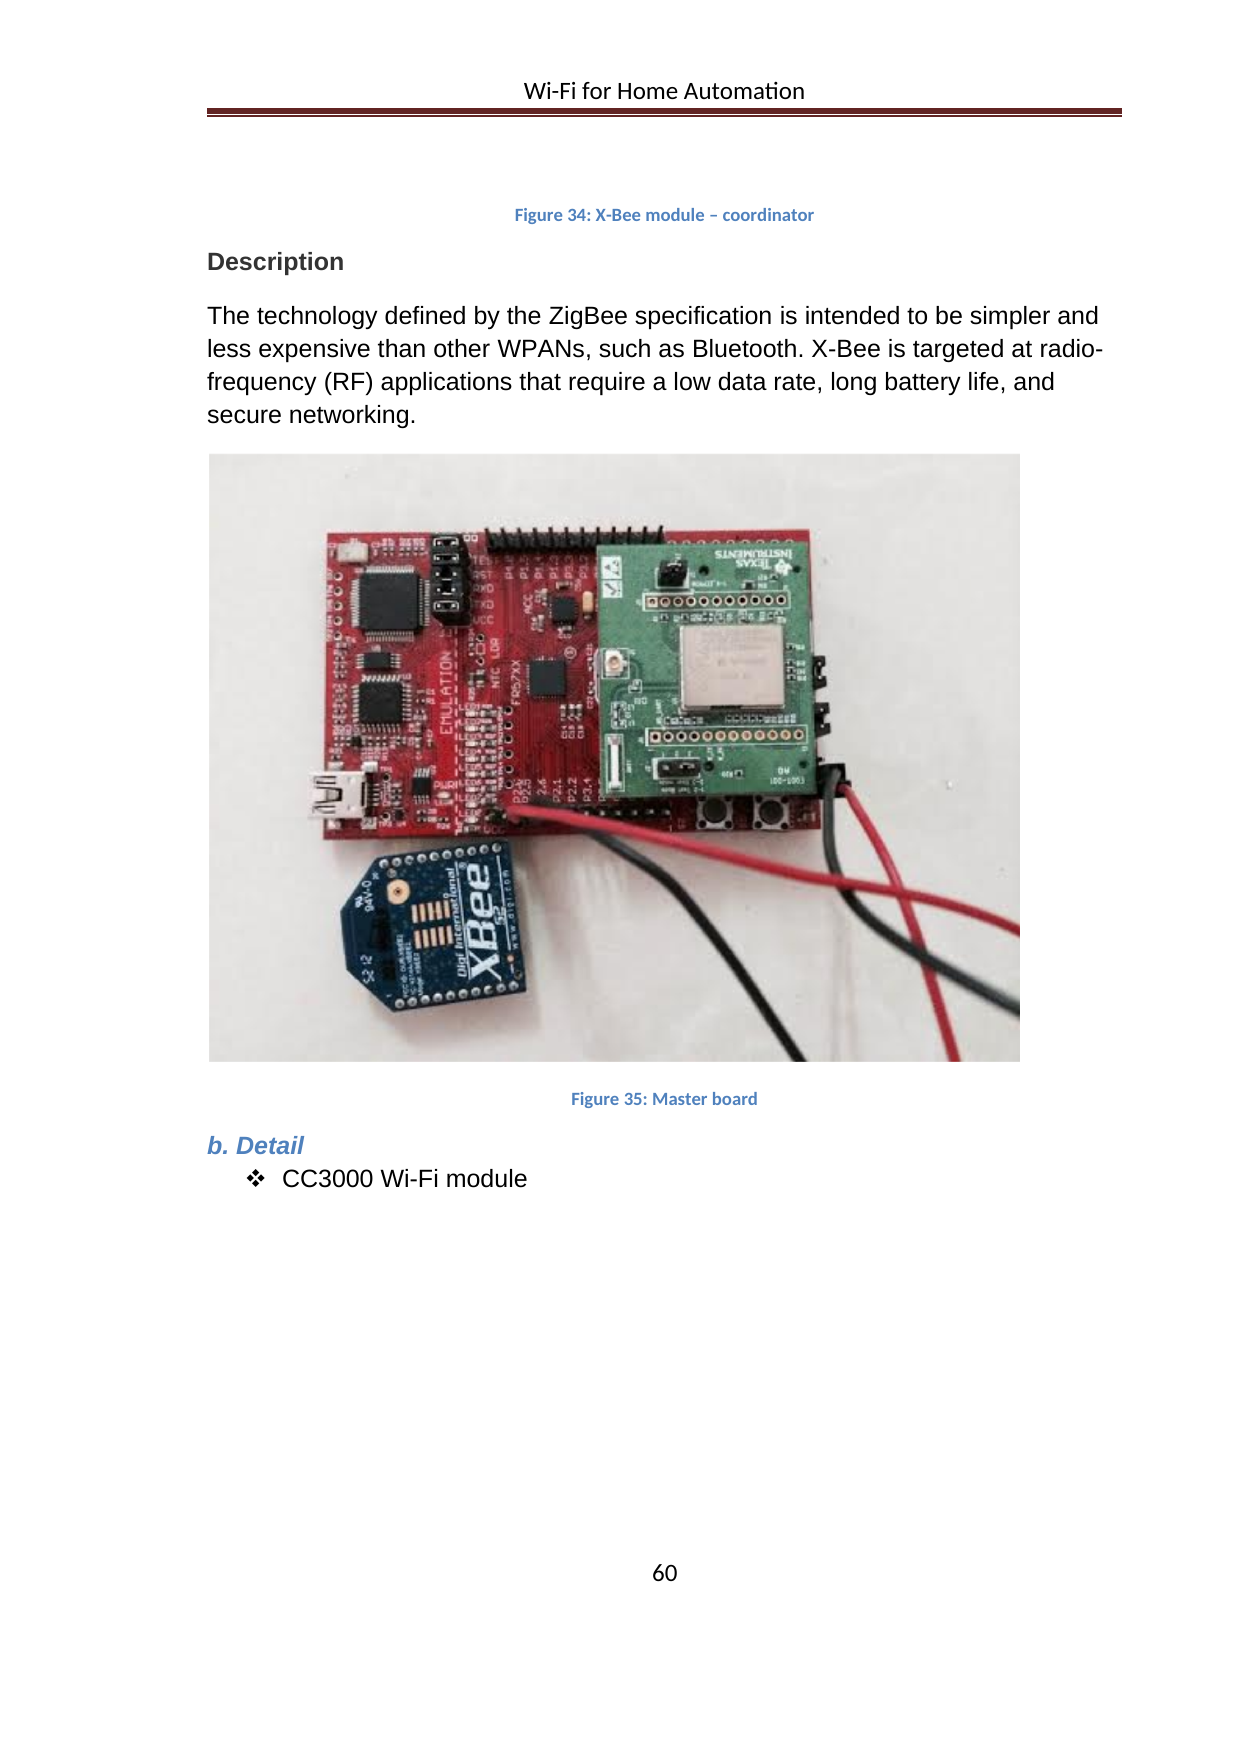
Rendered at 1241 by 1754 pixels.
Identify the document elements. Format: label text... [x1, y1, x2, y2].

text Figure 35: Master board [207, 1087, 1122, 1110]
list CC3000 Wi-Fi module [244, 1164, 1122, 1193]
text Description [207, 247, 1122, 276]
subtitle b. Detail [207, 1131, 1122, 1160]
text Figure 34: X-Bee module – coordinator [207, 203, 1122, 226]
picture [210, 455, 1020, 1061]
text The technology defined by the ZigBee specification is intended to be simpler and less expensive than other WPANs, such as Bluetooth. X-Bee is targeted at radio-frequency (RF) applications that require a low data rate, long battery life, and secure networking. [207, 301, 1122, 429]
